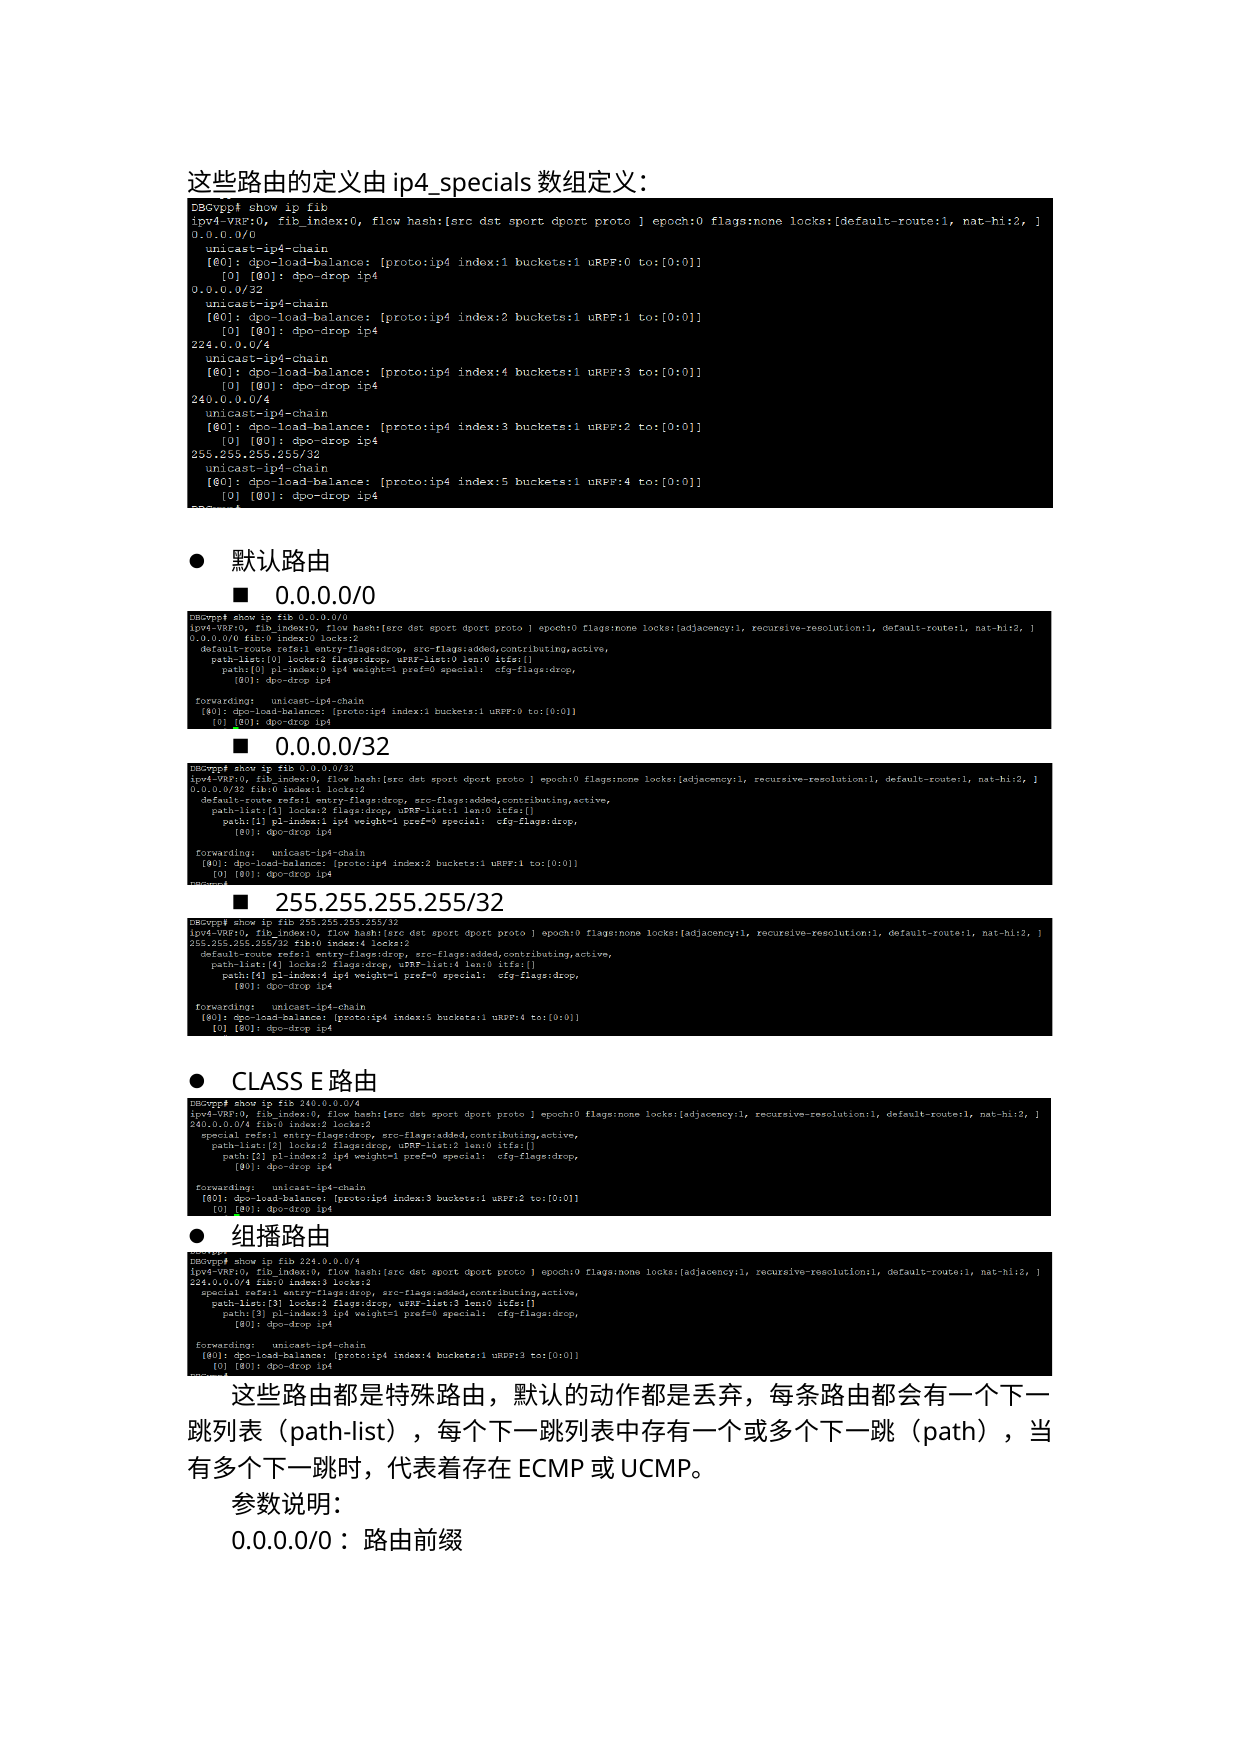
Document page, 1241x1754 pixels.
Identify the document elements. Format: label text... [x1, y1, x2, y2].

text 这些路由都是特殊路由，默认的动作都是丢弃，每条路由都会有一个下一跳列表（path-list），每个下一跳列表中存有一个或多个下一跳（path），当有多个下一跳时，代表着存在ECMP或UCMP。 [187, 1376, 1053, 1484]
picture [187, 918, 1053, 1036]
list 默认路由 [187, 541, 1053, 578]
picture [187, 763, 1053, 885]
list CLASS E路由 [187, 1062, 1053, 1098]
text 参数说明： [187, 1484, 1053, 1521]
picture [187, 198, 1053, 508]
list 0.0.0.0/32 [231, 729, 1053, 763]
list 0.0.0.0/0 [231, 578, 1053, 612]
text 0.0.0.0/0 ：路由前缀 [187, 1521, 1053, 1557]
picture [187, 1252, 1053, 1376]
list 组播路由 [187, 1216, 1053, 1252]
picture [187, 611, 1052, 729]
list 255.255.255.255/32 [231, 885, 1053, 918]
picture [187, 1098, 1051, 1216]
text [187, 162, 1053, 198]
